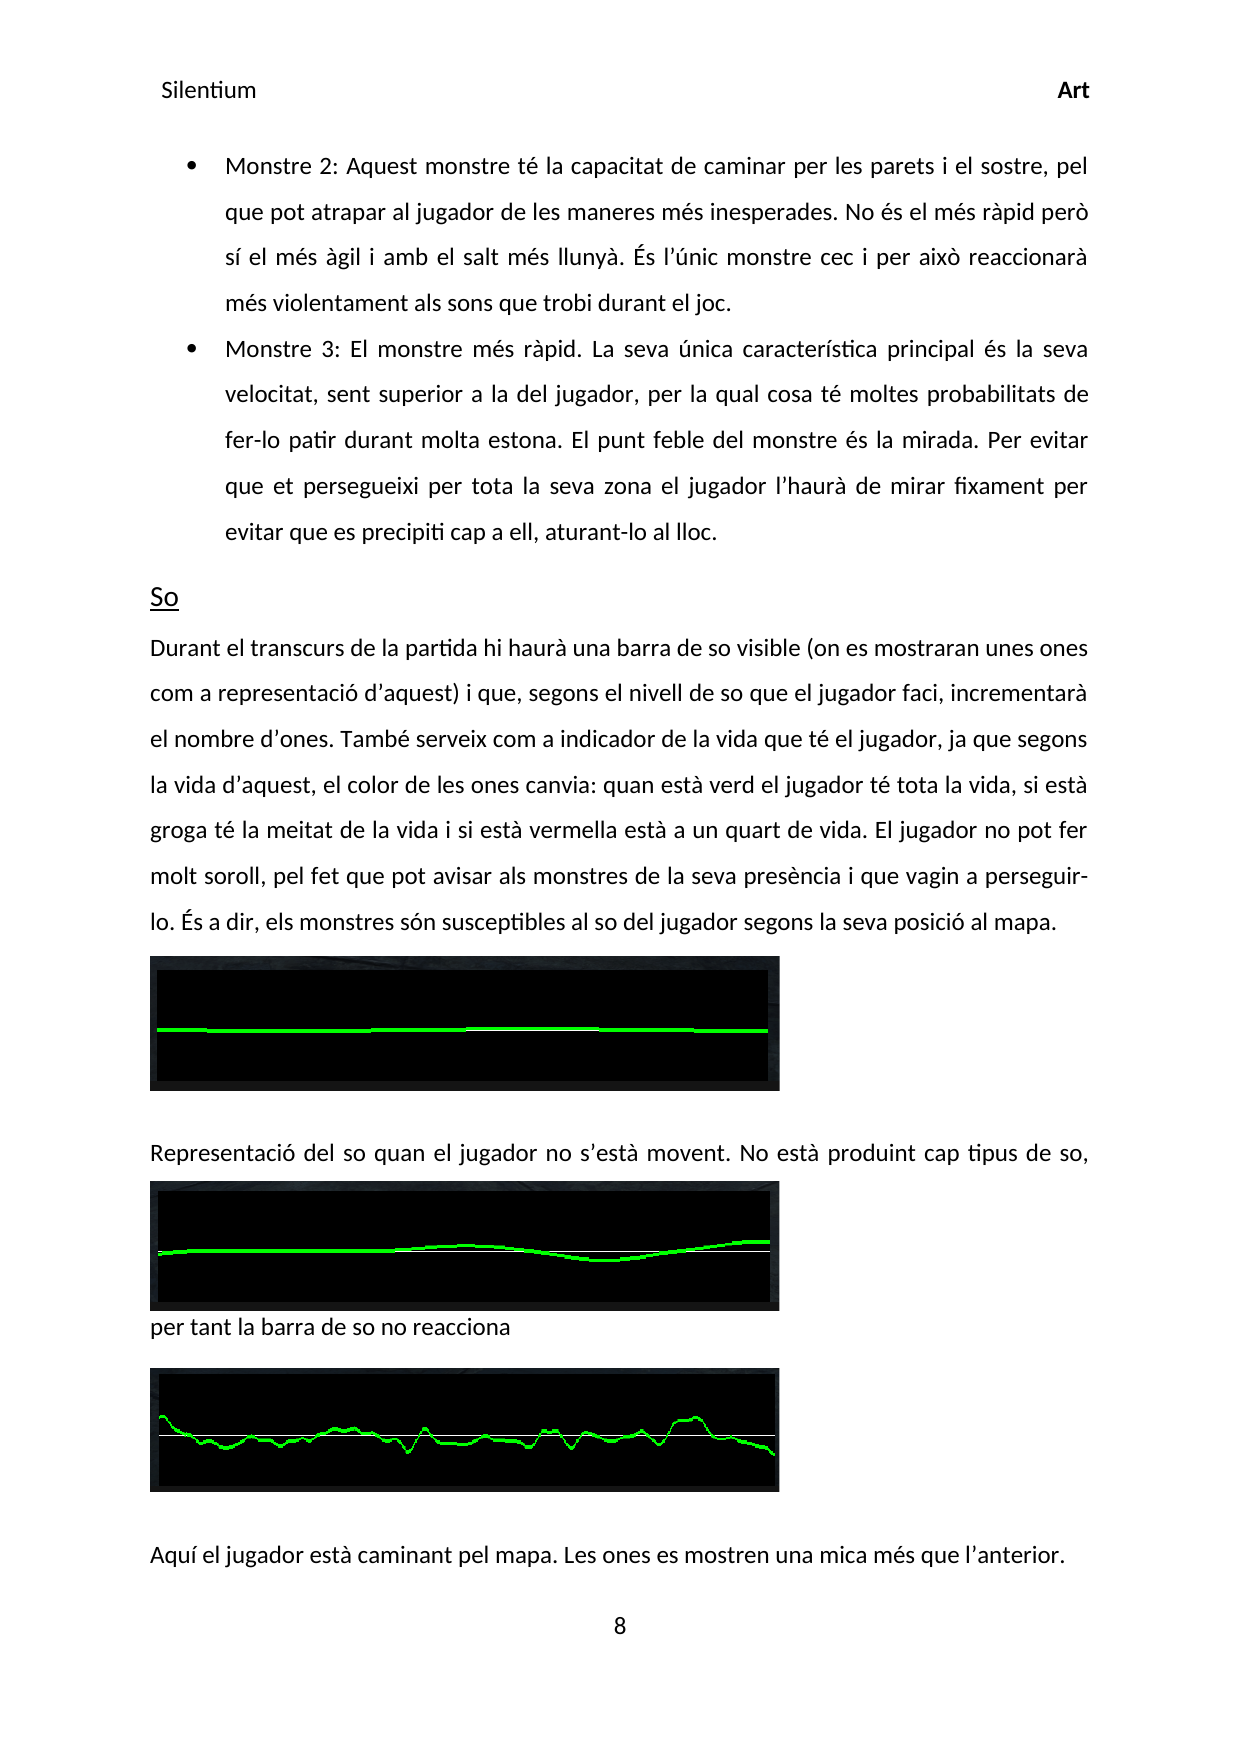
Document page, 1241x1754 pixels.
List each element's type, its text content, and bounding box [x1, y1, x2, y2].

picture [150, 1368, 780, 1492]
picture [150, 1181, 780, 1311]
picture [150, 956, 780, 1091]
text Durant el transcurs de la partida hi haurà una barra de so visible (on es mostraran unes ones com a representació d’aquest) i que, segons el nivell de so que el jugador faci, incrementarà el nombre d’ones. També serveix com a indicador de la vida que té el jugador, ja que segons la vida d’aquest, el color de les ones canvia: quan està verd el jugador té tota la vida, si està groga té la meitat de la vida i si està vermella està a un quart de vida. El jugador no pot fer molt soroll, pel fet que pot avisar als monstres de la seva presència i que vagin a perseguir-lo. És a dir, els monstres són susceptibles al so del jugador segons la seva posició al mapa. [150, 632, 1090, 937]
list Monstre 2: Aquest monstre té la capacitat de caminar per les parets i el sostre, pel que pot atrapar al jugador de les maneres més inesperades. No és el més ràpid però sí el més àgil i amb el salt més llunyà. És l’únic monstre cec i per això reaccionarà més violentament als sons que trobi durant el joc. [187, 150, 1090, 318]
list Monstre 3: El monstre més ràpid. La seva única característica principal és la seva velocitat, sent superior a la del jugador, per la qual cosa té moltes probabilitats de fer-lo patir durant molta estona. El punt feble del monstre és la mirada. Per evitar que et persegueixi per tota la seva zona el jugador l’haurà de mirar fixament per evitar que es precipiti cap a ell, aturant-lo al lloc. [187, 333, 1090, 546]
subtitle So [150, 578, 1090, 614]
